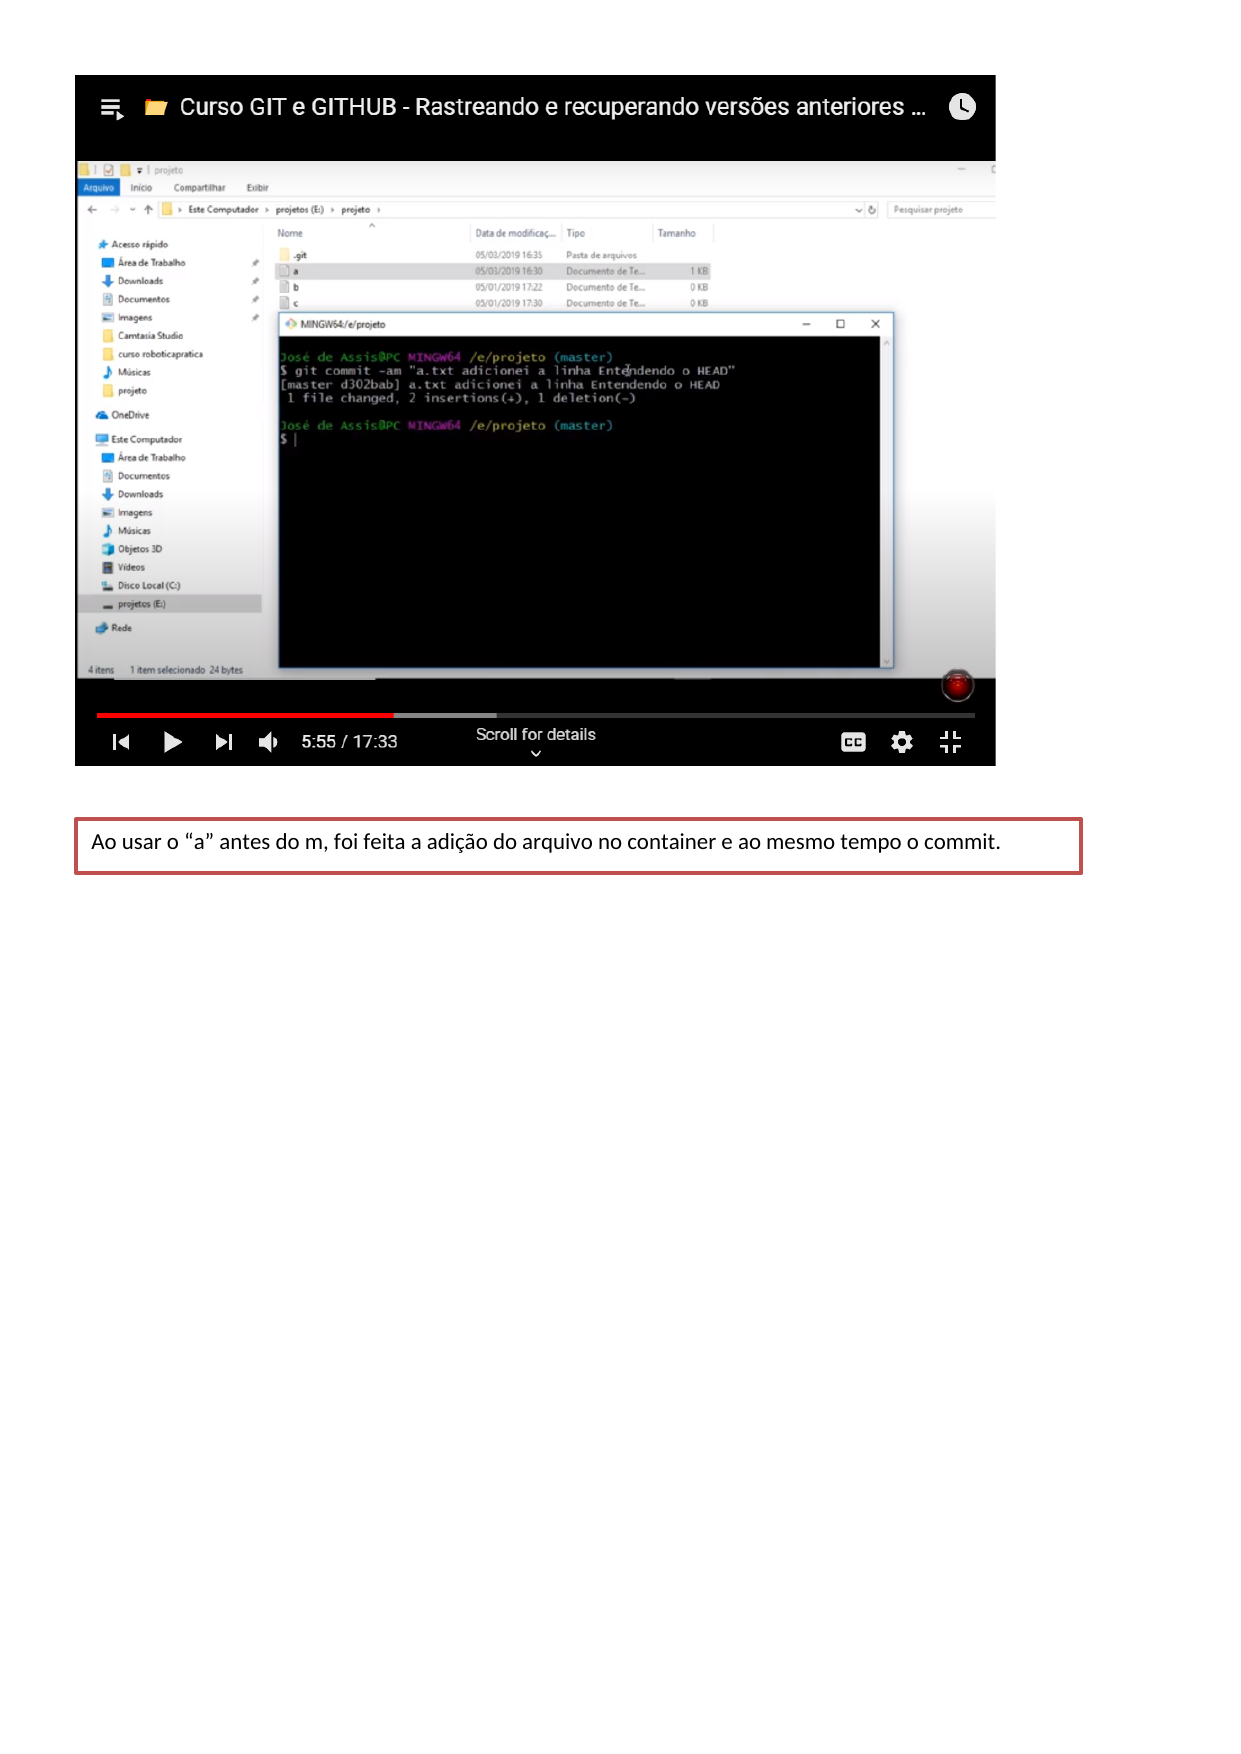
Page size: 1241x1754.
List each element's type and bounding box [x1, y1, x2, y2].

picture [75, 75, 996, 766]
